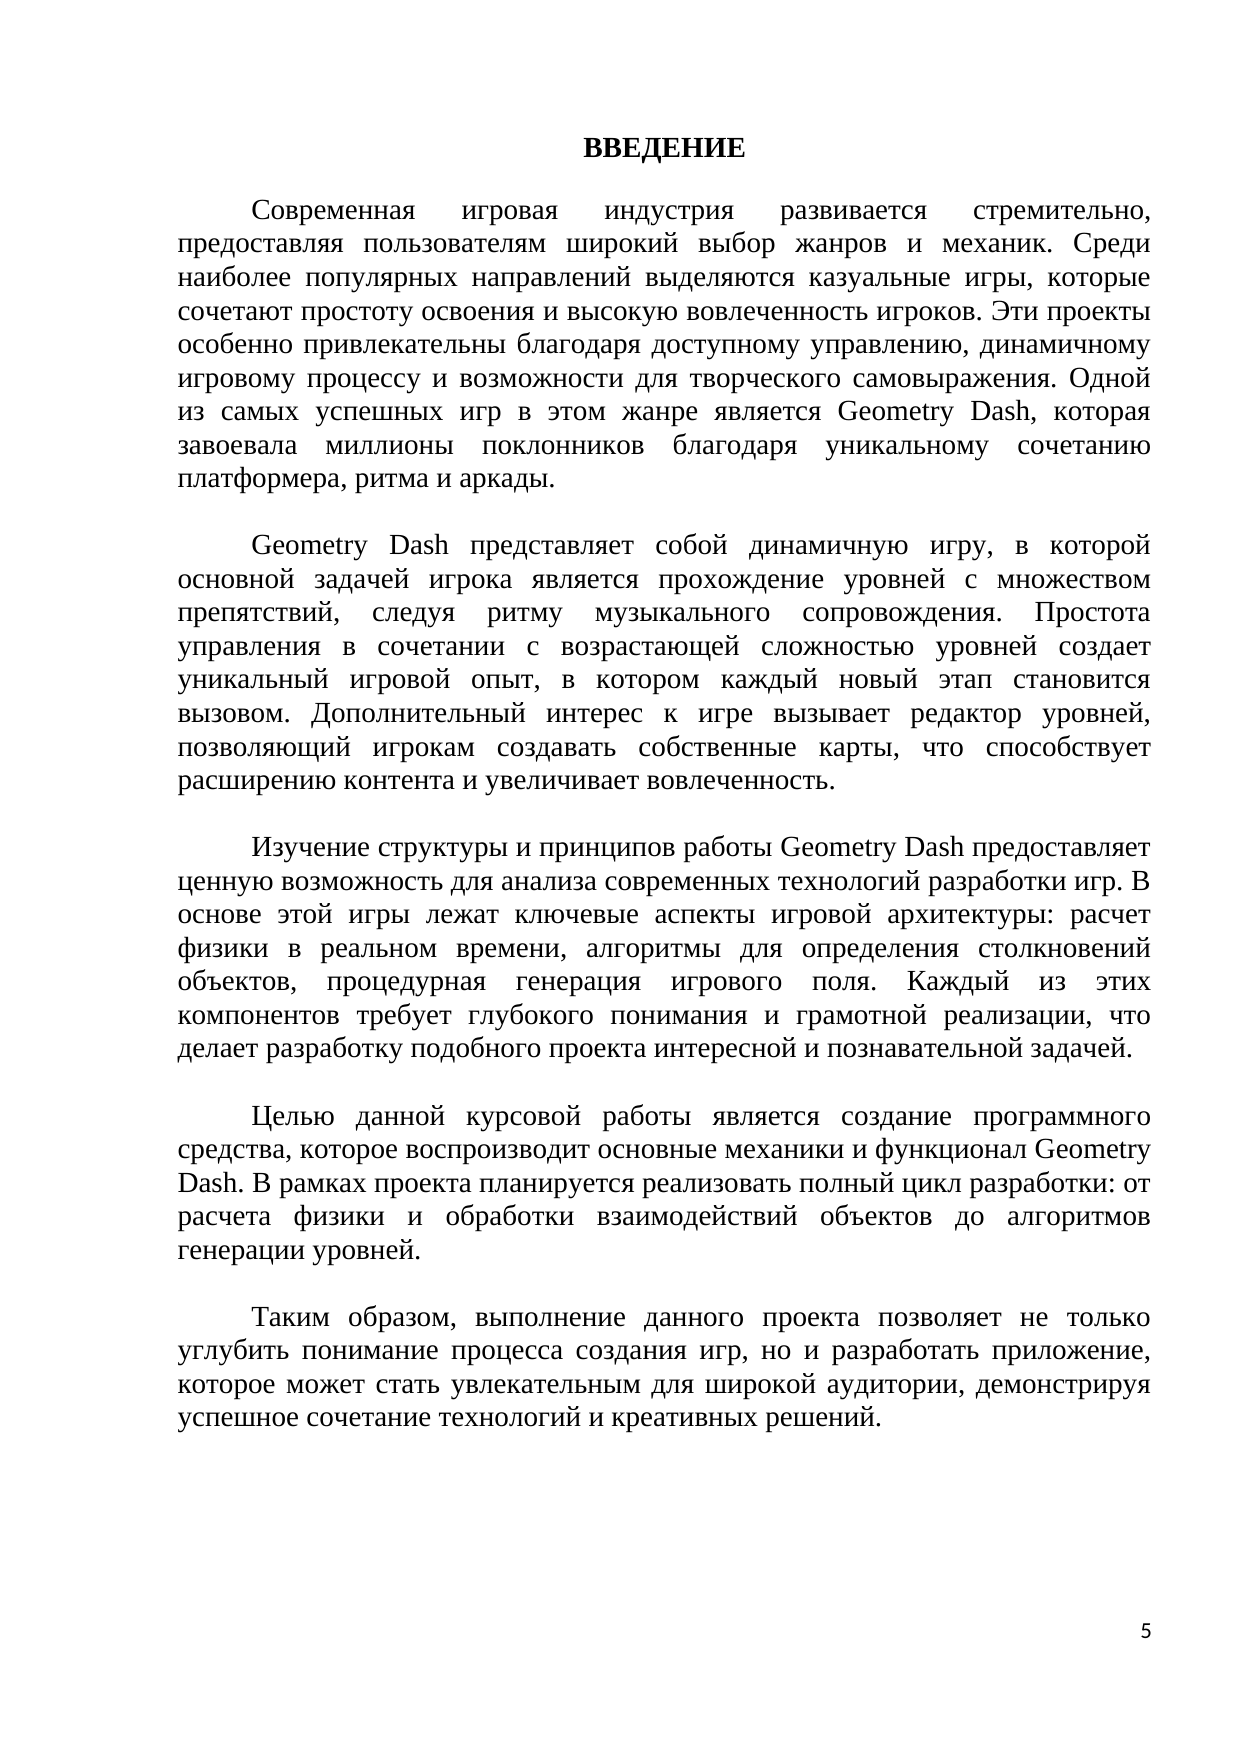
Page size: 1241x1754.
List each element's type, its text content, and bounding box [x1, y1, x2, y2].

subtitle ВВЕДЕНИЕ [177, 130, 1152, 163]
text Целью данной курсовой работы является создание программного средства, которое воспроизводит основные механики и функционал Geometry Dash. В рамках проекта планируется реализовать полный цикл разработки: от расчета физики и обработки взаимодействий объектов до алгоритмов генерации уровней. [177, 1098, 1152, 1265]
text Geometry Dash представляет собой динамичную игру, в которой основной задачей игрока является прохождение уровней с множеством препятствий, следуя ритму музыкального сопровождения. Простота управления в сочетании с возрастающей сложностью уровней создает уникальный игровой опыт, в котором каждый новый этап становится вызовом. Дополнительный интерес к игре вызывает редактор уровней, позволяющий игрокам создавать собственные карты, что способствует расширению контента и увеличивает вовлеченность. [177, 527, 1152, 796]
text Таким образом, выполнение данного проекта позволяет не только углубить понимание процесса создания игр, но и разработать приложение, которое может стать увлекательным для широкой аудитории, демонстрируя успешное сочетание технологий и креативных решений. [177, 1299, 1152, 1433]
text Современная игровая индустрия развивается стремительно, предоставляя пользователям широкий выбор жанров и механик. Среди наиболее популярных направлений выделяются казуальные игры, которые сочетают простоту освоения и высокую вовлеченность игроков. Эти проекты особенно привлекательны благодаря доступному управлению, динамичному игровому процессу и возможности для творческого самовыражения. Одной из самых успешных игр в этом жанре является Geometry Dash, которая завоевала миллионы поклонников благодаря уникальному сочетанию платформера, ритма и аркады. [177, 192, 1152, 494]
text Изучение структуры и принципов работы Geometry Dash предоставляет ценную возможность для анализа современных технологий разработки игр. В основе этой игры лежат ключевые аспекты игровой архитектуры: расчет физики в реальном времени, алгоритмы для определения столкновений объектов, процедурная генерация игрового поля. Каждый из этих компонентов требует глубокого понимания и грамотной реализации, что делает разработку подобного проекта интересной и познавательной задачей. [177, 829, 1152, 1064]
